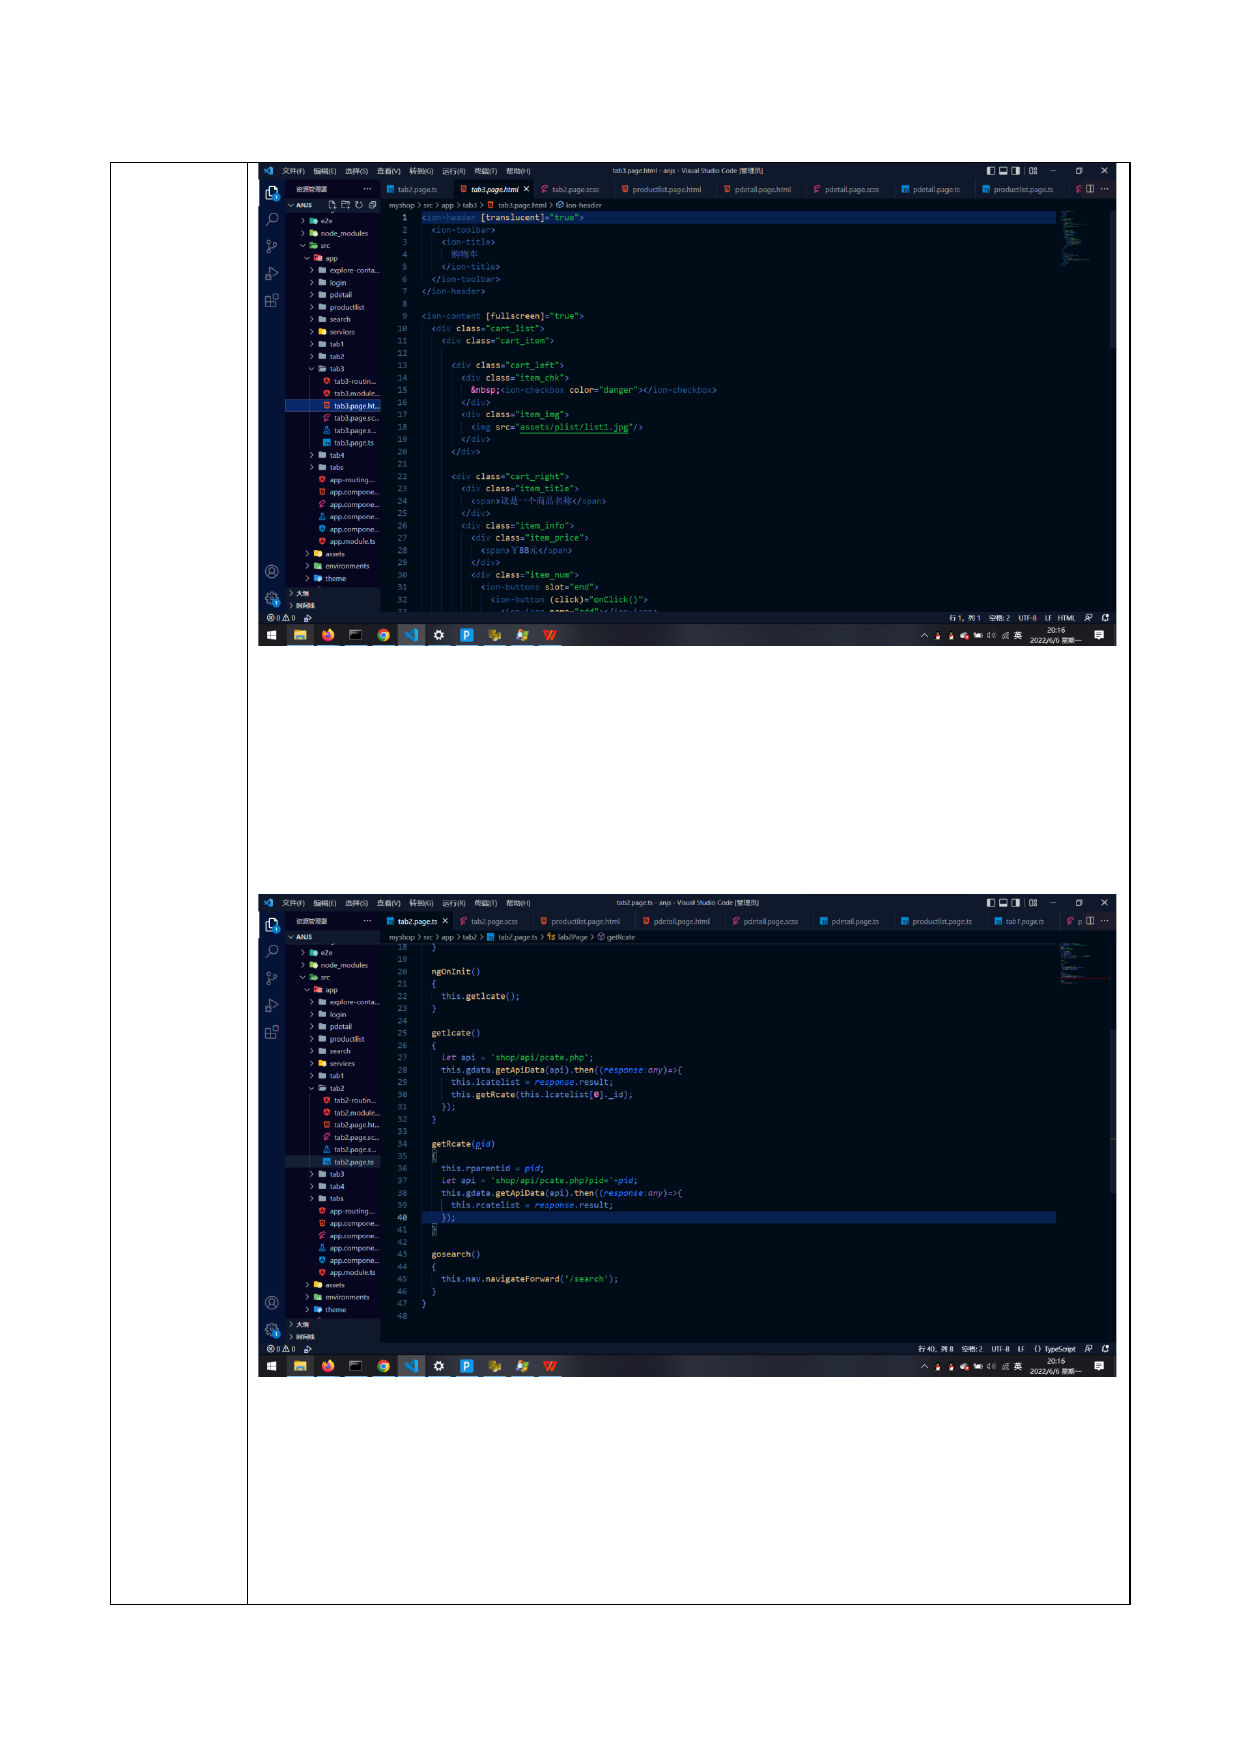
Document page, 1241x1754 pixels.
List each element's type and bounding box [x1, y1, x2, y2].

picture [258, 163, 1117, 646]
picture [258, 894, 1117, 1377]
table_cell [248, 163, 1129, 1604]
table_cell [111, 163, 247, 1604]
